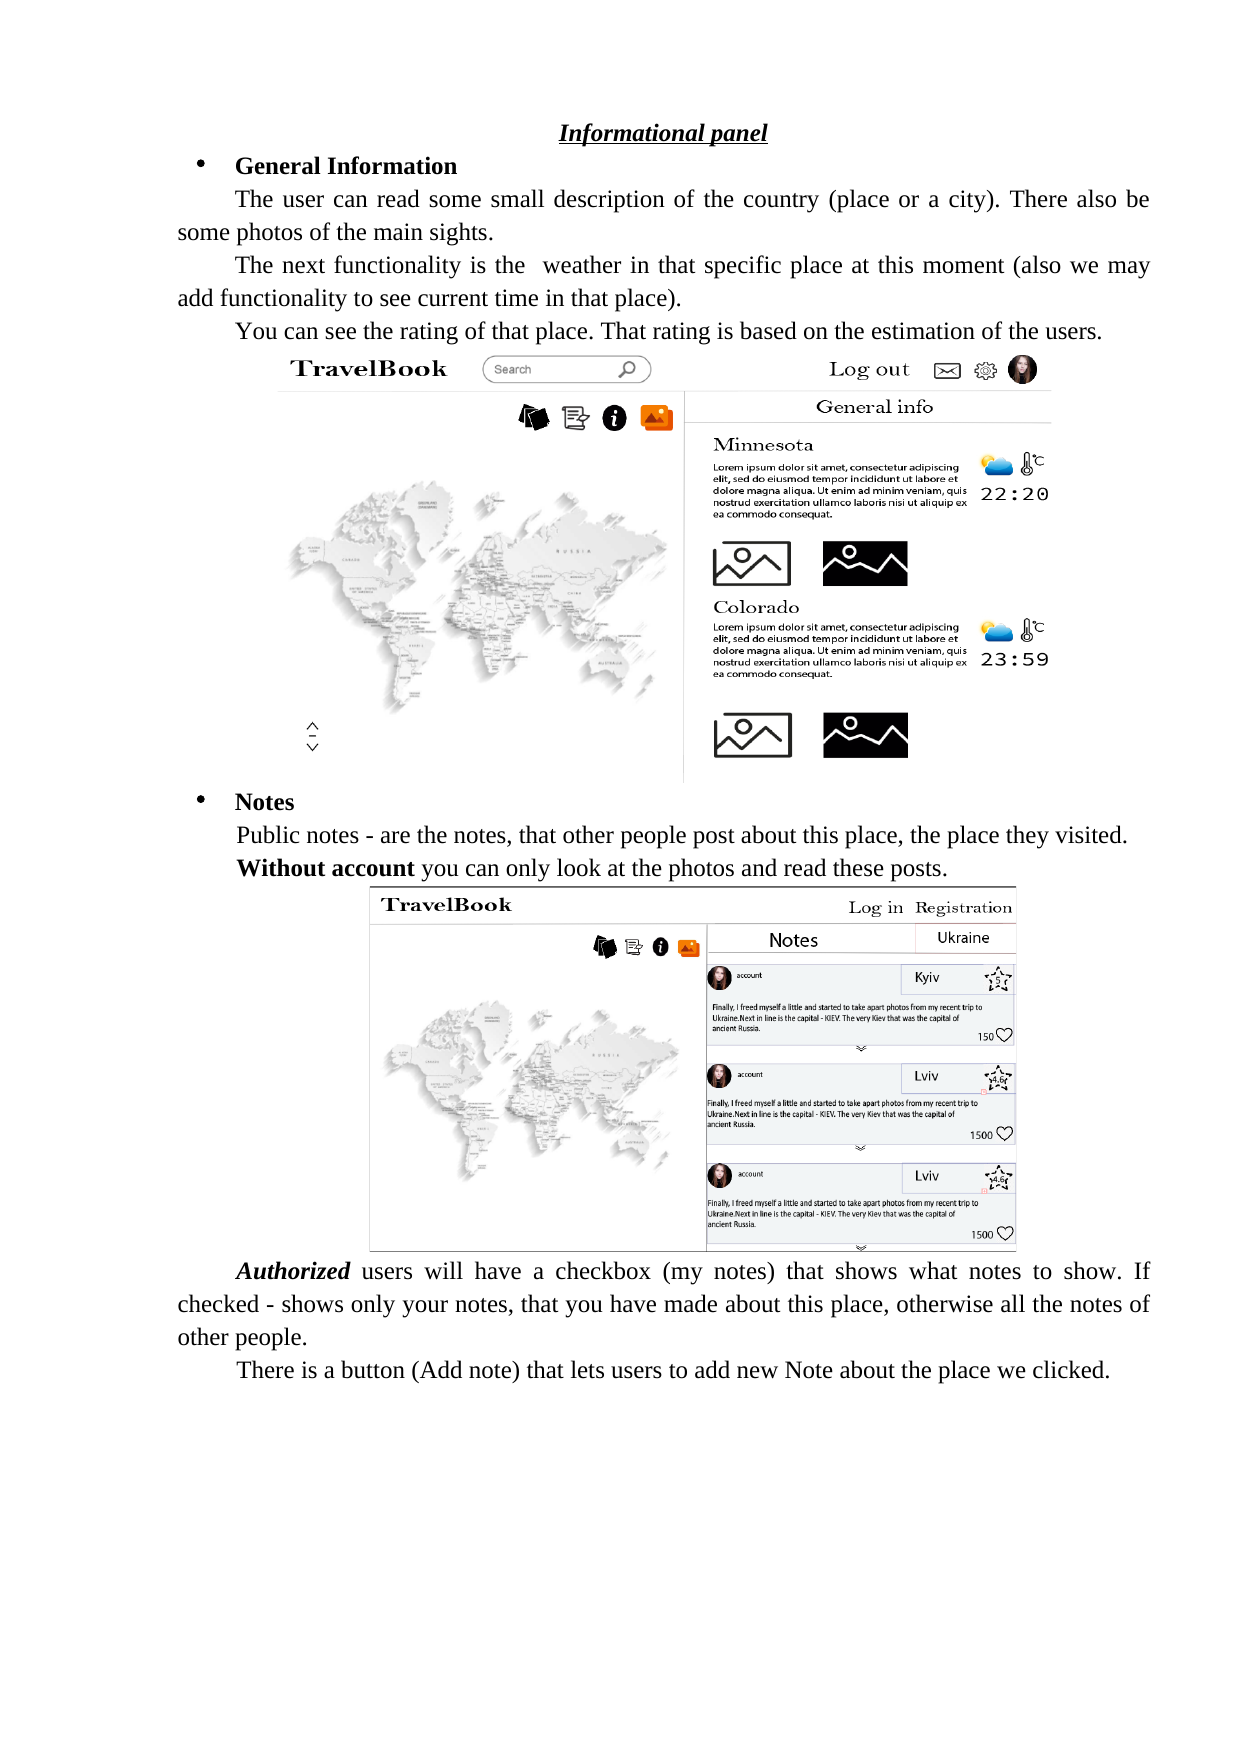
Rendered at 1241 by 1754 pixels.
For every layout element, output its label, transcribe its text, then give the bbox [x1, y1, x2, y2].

picture [369, 886, 1017, 1252]
text The next functionality is the weather in that specific place at this moment (also we may add functionality to see current time in that place). [177, 250, 1152, 312]
text You can see the rating of that place. That rating is based on the estimation of the users. [177, 316, 1152, 345]
text Authorized users will have a checkbox (my notes) that shows what notes to show. If checked - shows only your notes, that you have made about this place, otherwise all the notes of other people. [177, 1256, 1152, 1351]
list Notes [197, 787, 1152, 816]
text The user can read some small description of the country (place or a city). There also be some photos of the main sights. [177, 184, 1152, 246]
picture [277, 349, 1052, 783]
text Informational panel [177, 118, 1152, 147]
text There is a button (Add note) that lets users to add new Note about the place we clicked. [177, 1355, 1152, 1383]
text Public notes - are the notes, that other people post about this place, the place they visited. [177, 820, 1152, 849]
text Without account you can only look at the photos and read these posts. [177, 853, 1152, 882]
list General Information [197, 151, 1152, 180]
